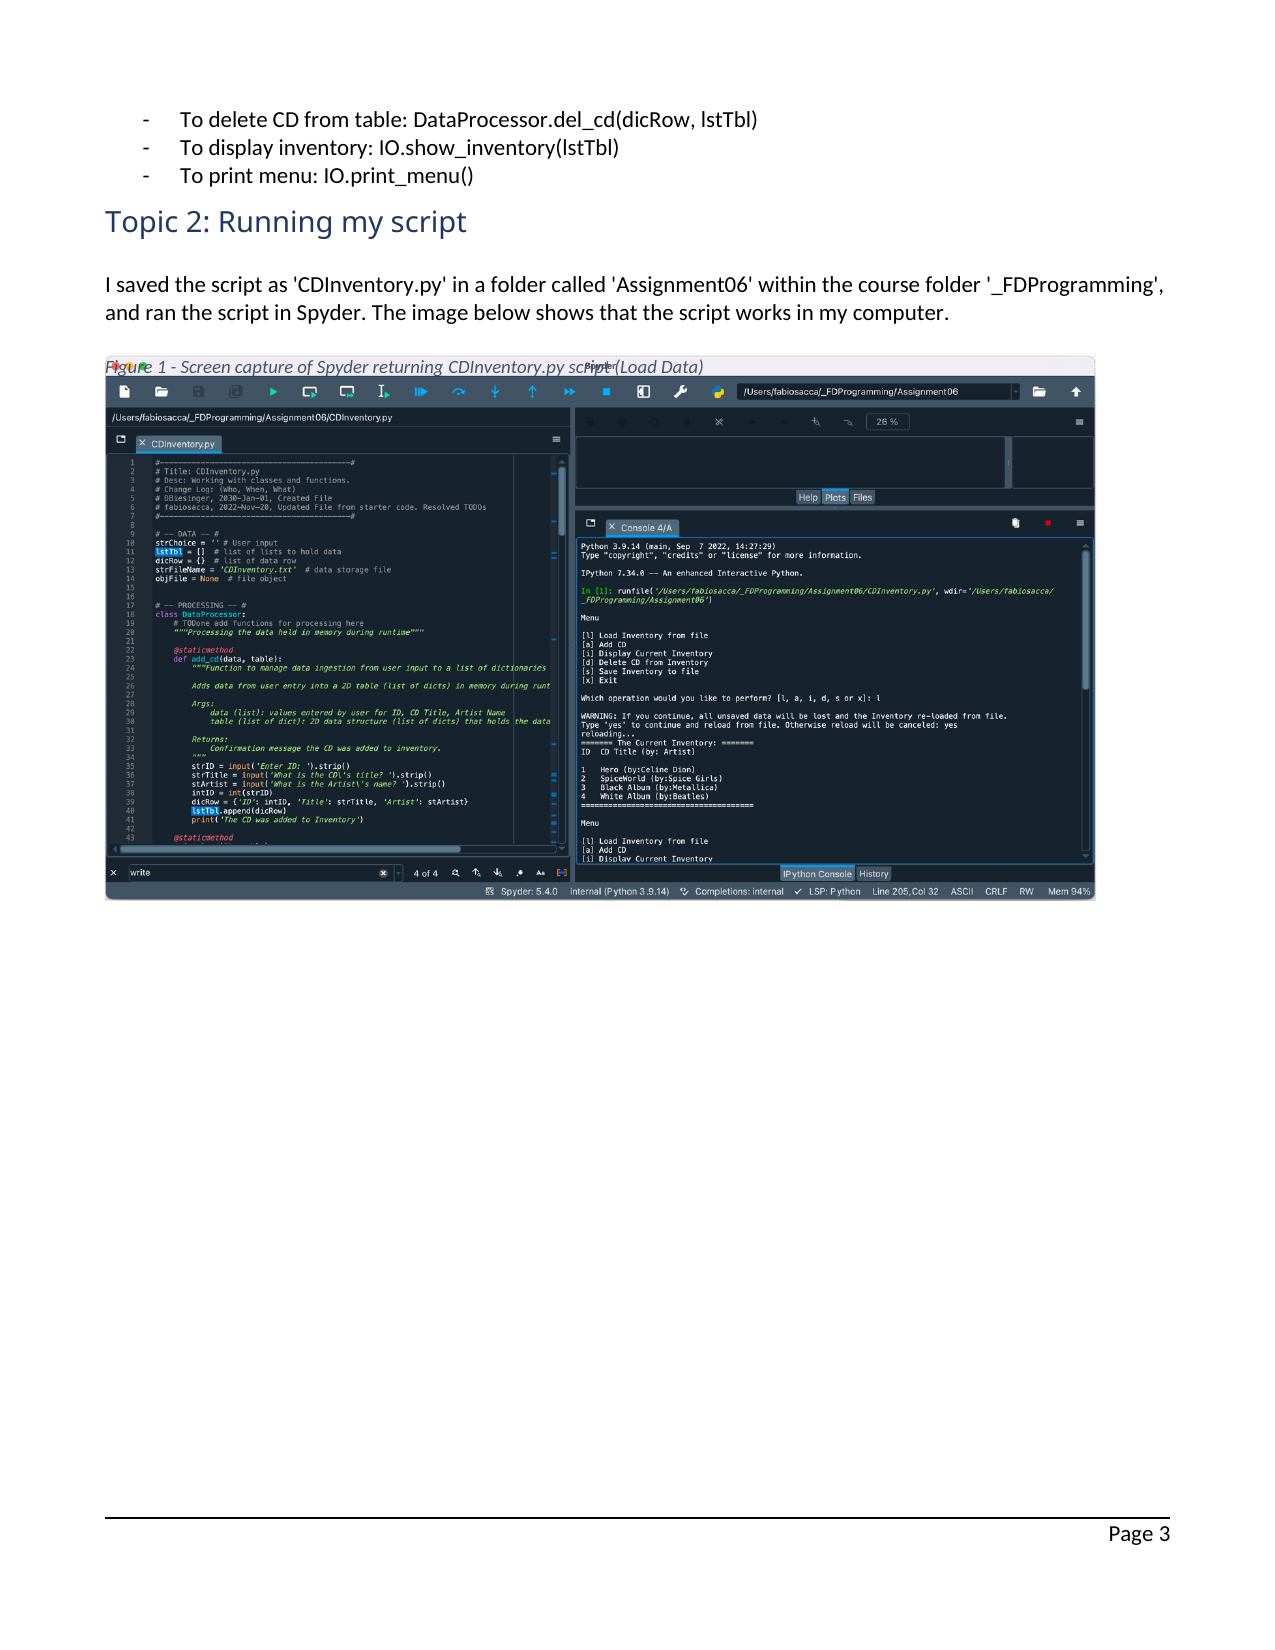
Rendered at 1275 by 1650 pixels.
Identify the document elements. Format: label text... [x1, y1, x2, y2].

list To print menu: IO.print_menu() [142, 161, 1170, 189]
text I saved the script as 'CDInventory.py' in a folder called 'Assignment06' within the course folder '_FDProgramming', and ran the script in Spyder. The image below shows that the script works in my computer. [105, 270, 1170, 326]
list To delete CD from table: DataProcessor.del_cd(dicRow, lstTbl) [142, 105, 1170, 133]
picture [104, 355, 1097, 901]
subtitle Topic 2: Running my script [105, 202, 1170, 241]
list To display inventory: IO.show_inventory(lstTbl) [142, 133, 1170, 161]
